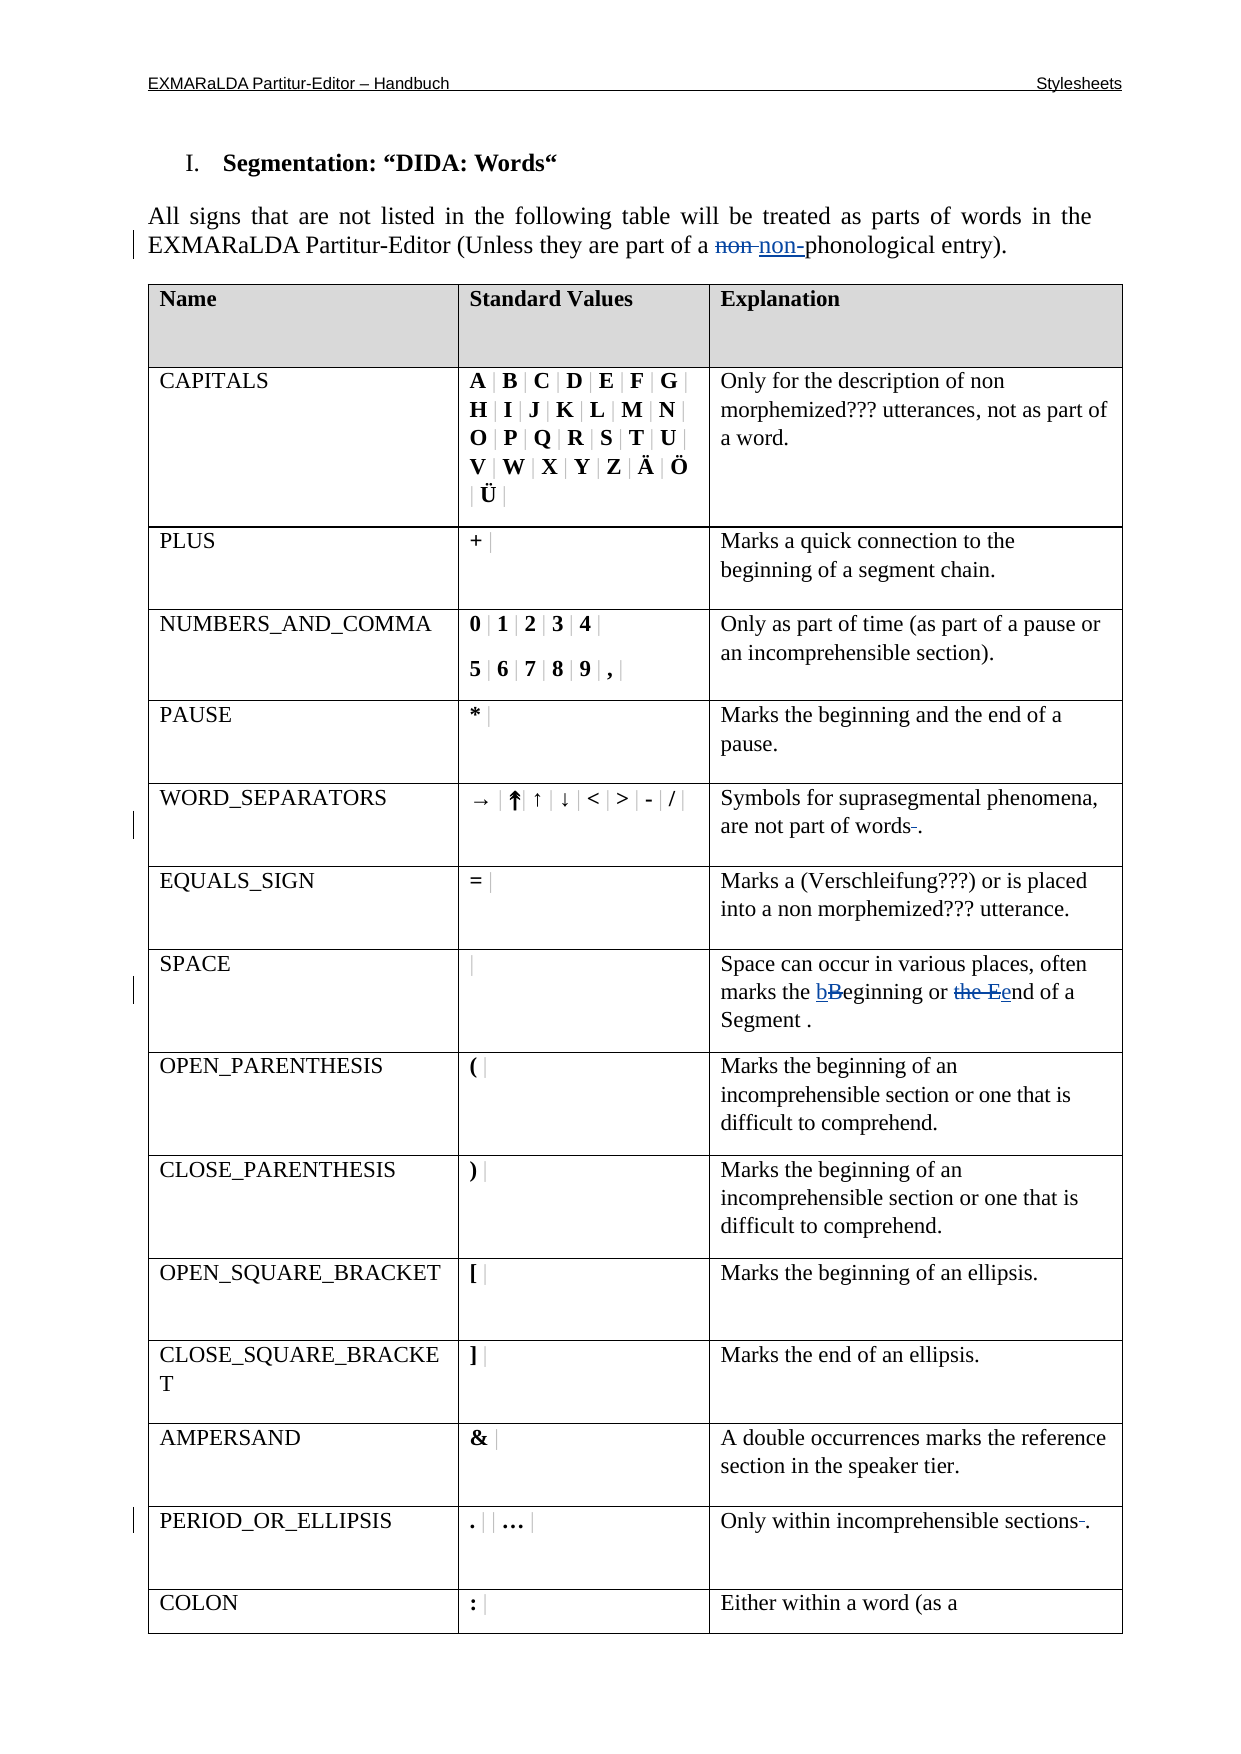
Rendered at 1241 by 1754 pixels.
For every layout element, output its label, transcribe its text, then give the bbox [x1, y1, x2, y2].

table_cell | [459, 950, 709, 1052]
table_cell + | [459, 528, 709, 609]
table_cell * | [459, 701, 709, 783]
table_cell = | [459, 867, 709, 948]
table_cell Space can occur in various places, often marks the eginning or nd of a Segment . [710, 950, 1122, 1052]
table_cell & | [459, 1424, 709, 1506]
table_cell PAUSE [149, 701, 458, 783]
table_cell SPACE [149, 950, 458, 1052]
table_cell PLUS [149, 528, 458, 609]
table_cell Only within incomprehensible sections. [710, 1507, 1122, 1588]
table_header Explanation [710, 285, 1122, 367]
table_header Standard Values [459, 285, 709, 367]
table_cell Only as part of time (as part of a pause or an incomprehensible section). [710, 610, 1122, 700]
table_cell [ | [459, 1259, 709, 1340]
table_cell WORD_SEPARATORS [149, 784, 458, 866]
table_cell OPEN_PARENTHESIS [149, 1053, 458, 1154]
table_cell → | ↟| ↑ | ↓ | < | > | - | / | [459, 784, 709, 866]
table_cell CLOSE_PARENTHESIS [149, 1156, 458, 1258]
table_cell COLON [149, 1590, 458, 1632]
table_cell Marks the beginning of an ellipsis. [710, 1259, 1122, 1340]
table_header Name [149, 285, 458, 367]
table_cell Marks the end of an ellipsis. [710, 1341, 1122, 1423]
table_cell ) | [459, 1156, 709, 1258]
table_cell EQUALS_SIGN [149, 867, 458, 948]
table_cell A | B | C | D | E | F | G | H | I | J | K | L | M | N | O | P | Q | R | S | T | U | V | W | X | Y | Z | Ä | Ö | Ü | [459, 368, 709, 526]
table_cell CAPITALS [149, 368, 458, 526]
text All signs that are not listed in the following table will be treated as parts of words in the EXMARaLDA Partitur-Editor (Unless they are part of a phonological entry). [148, 201, 1093, 259]
table_cell Marks the beginning and the end of a pause. [710, 701, 1122, 783]
table_cell Marks the beginning of an incomprehensible section or one that is difficult to comprehend. [710, 1053, 1122, 1154]
table_cell AMPERSAND [149, 1424, 458, 1506]
table_cell . | | … | [459, 1507, 709, 1588]
table_cell ] | [459, 1341, 709, 1423]
table_cell NUMBERS_AND_COMMA [149, 610, 458, 700]
table_cell ( | [459, 1053, 709, 1154]
table_cell Symbols for suprasegmental phenomena, are not part of words. [710, 784, 1122, 866]
table_cell A double occurrences marks the reference section in the speaker tier. [710, 1424, 1122, 1506]
table_cell Marks the beginning of an incomprehensible section or one that is difficult to comprehend. [710, 1156, 1122, 1258]
table_cell OPEN_SQUARE_BRACKET [149, 1259, 458, 1340]
table_cell Marks a (Verschleifung???) or is placed into a non morphemized??? utterance. [710, 867, 1122, 948]
table_cell Marks a quick connection to the beginning of a segment chain. [710, 528, 1122, 609]
table_cell Only for the description of non morphemized??? utterances, not as part of a word. [710, 368, 1122, 526]
table_cell CLOSE_SQUARE_BRACKET [149, 1341, 458, 1423]
subtitle Segmentation: “DIDA: Words“ [185, 148, 1093, 176]
table_cell PERIOD_OR_ELLIPSIS [149, 1507, 458, 1588]
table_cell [710, 1590, 1122, 1632]
table_cell 0 | 1 | 2 | 3 | 4 | 5 | 6 | 7 | 8 | 9 | , | [459, 610, 709, 700]
table_cell : | [459, 1590, 709, 1632]
